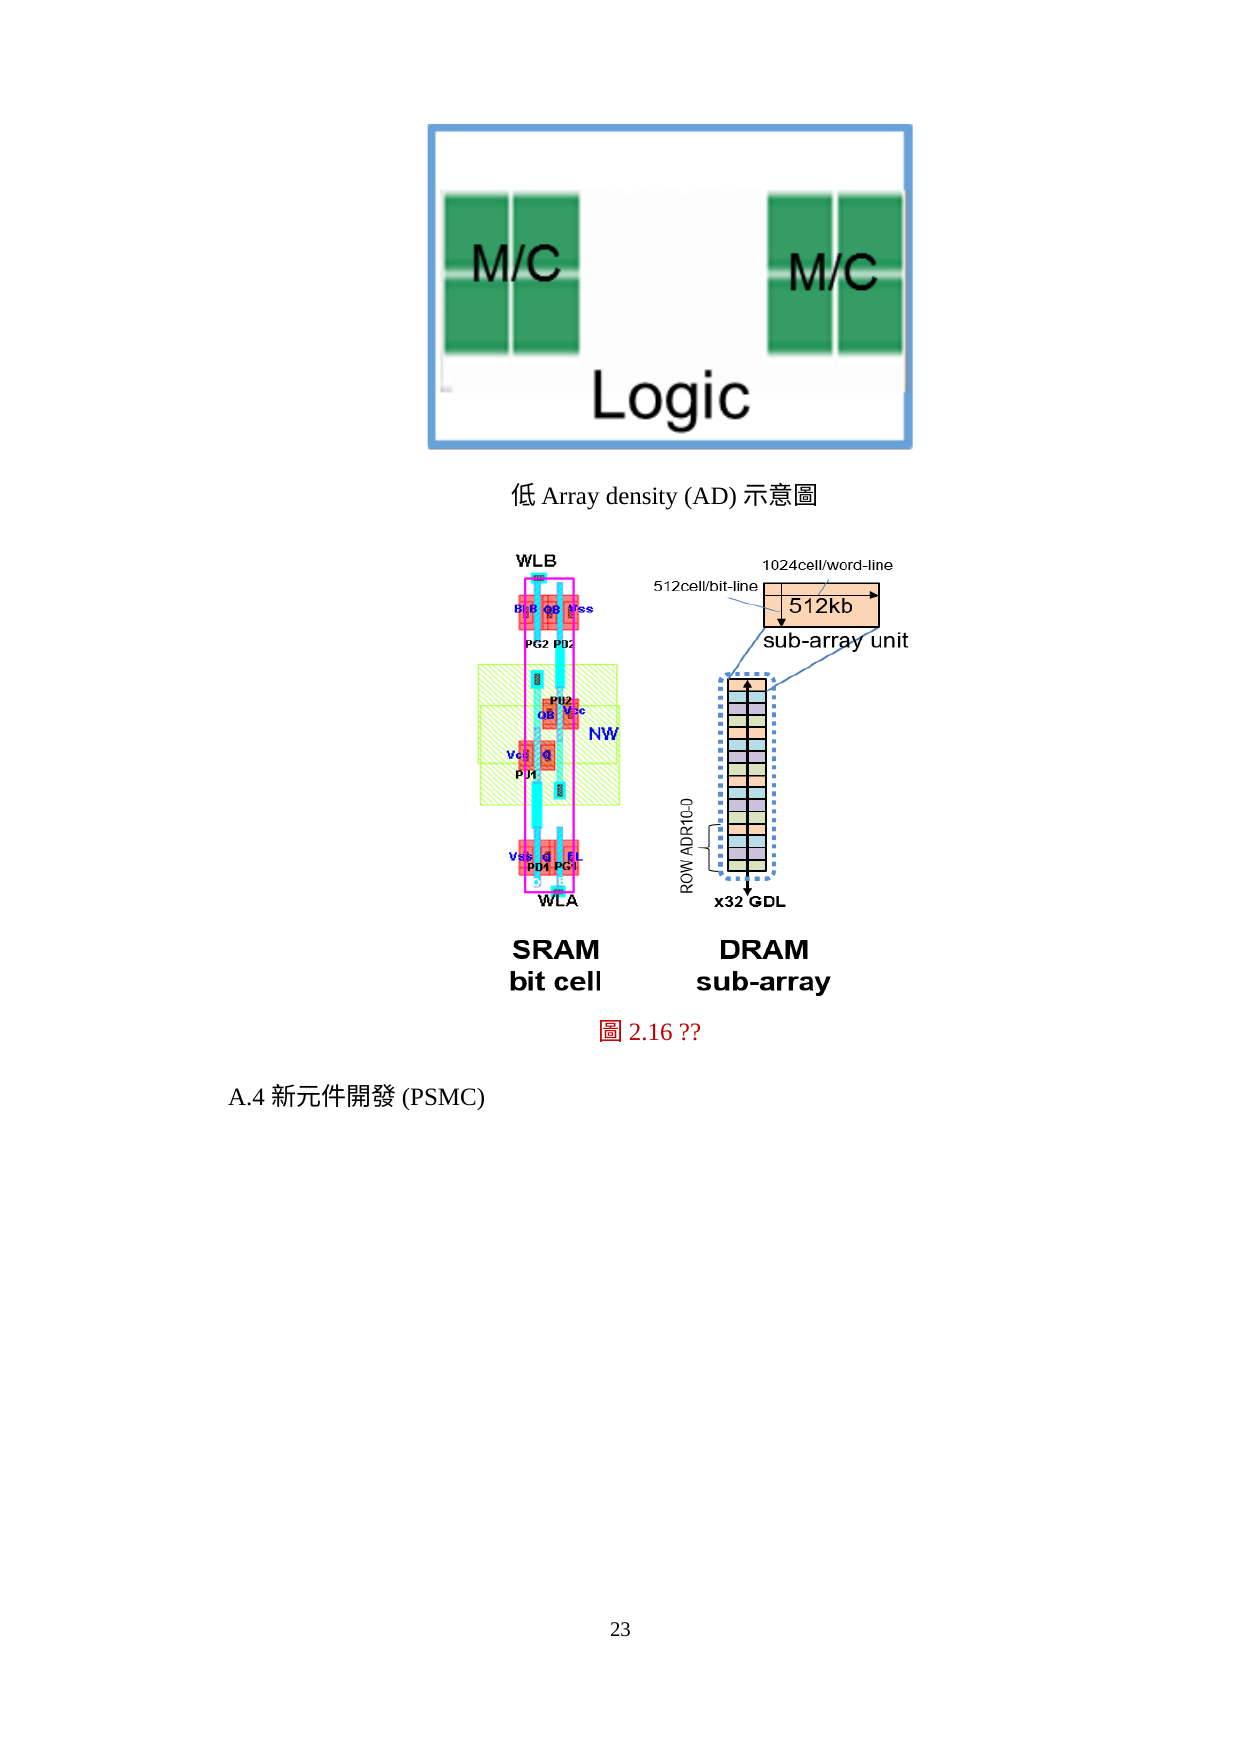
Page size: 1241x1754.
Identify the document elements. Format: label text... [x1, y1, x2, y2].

text 圖2.16 ?? [192, 1011, 1107, 1047]
picture [427, 124, 913, 476]
text 低Array density (AD) 示意圖 [222, 475, 1107, 512]
text A.4 新元件開發 (PSMC) [222, 1076, 1107, 1112]
picture [457, 540, 916, 1005]
